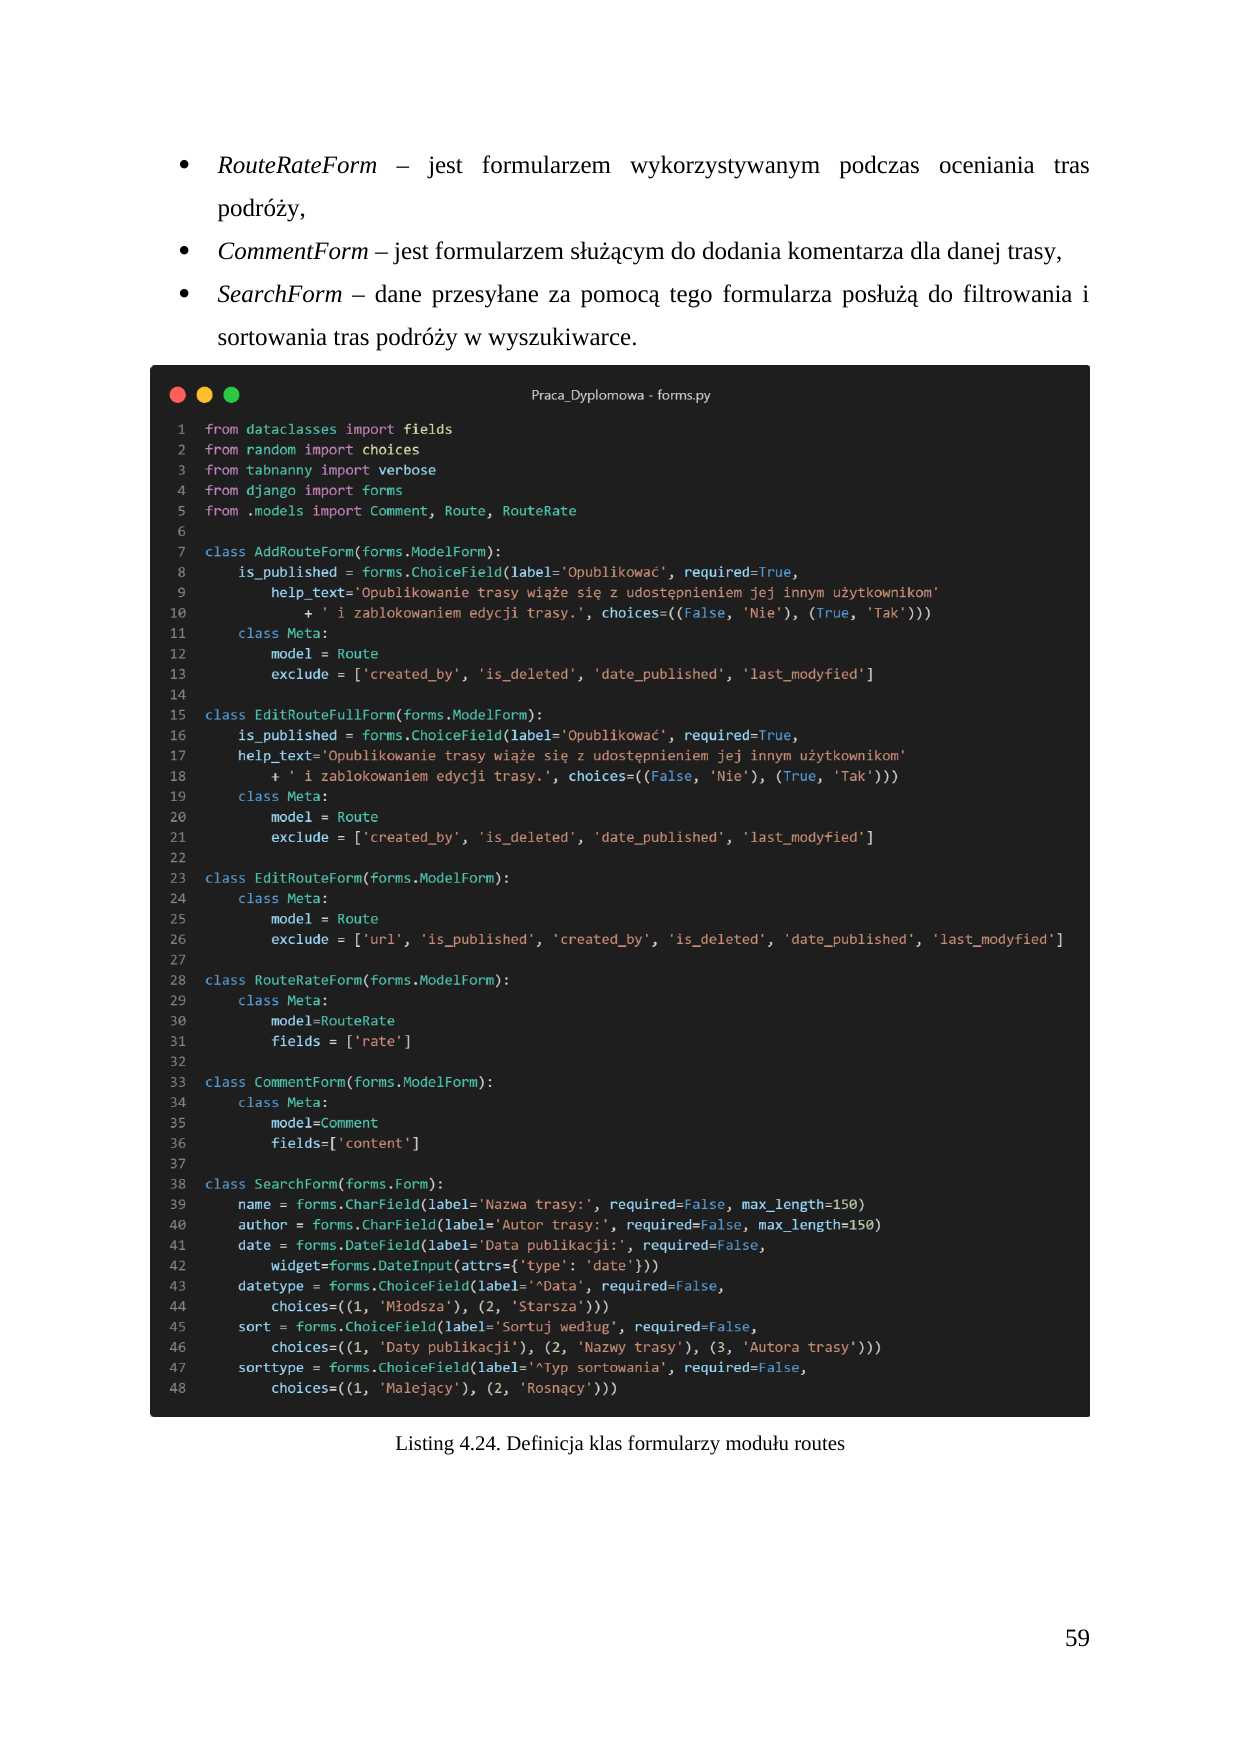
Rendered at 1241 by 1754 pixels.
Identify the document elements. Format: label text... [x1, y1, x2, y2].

list CommentForm – jest formularzem służącym do dodania komentarza dla danej trasy, [180, 236, 1090, 265]
list RouteRateForm – jest formularzem wykorzystywanym podczas oceniania tras podróży, [180, 150, 1090, 222]
list SearchForm – dane przesyłane za pomocą tego formularza posłużą do filtrowania i sortowania tras podróży w wyszukiwarce. [180, 279, 1090, 351]
list Listing 4.24. Definicja klas formularzy modułu routes [150, 1431, 1090, 1455]
picture [150, 365, 1090, 1417]
